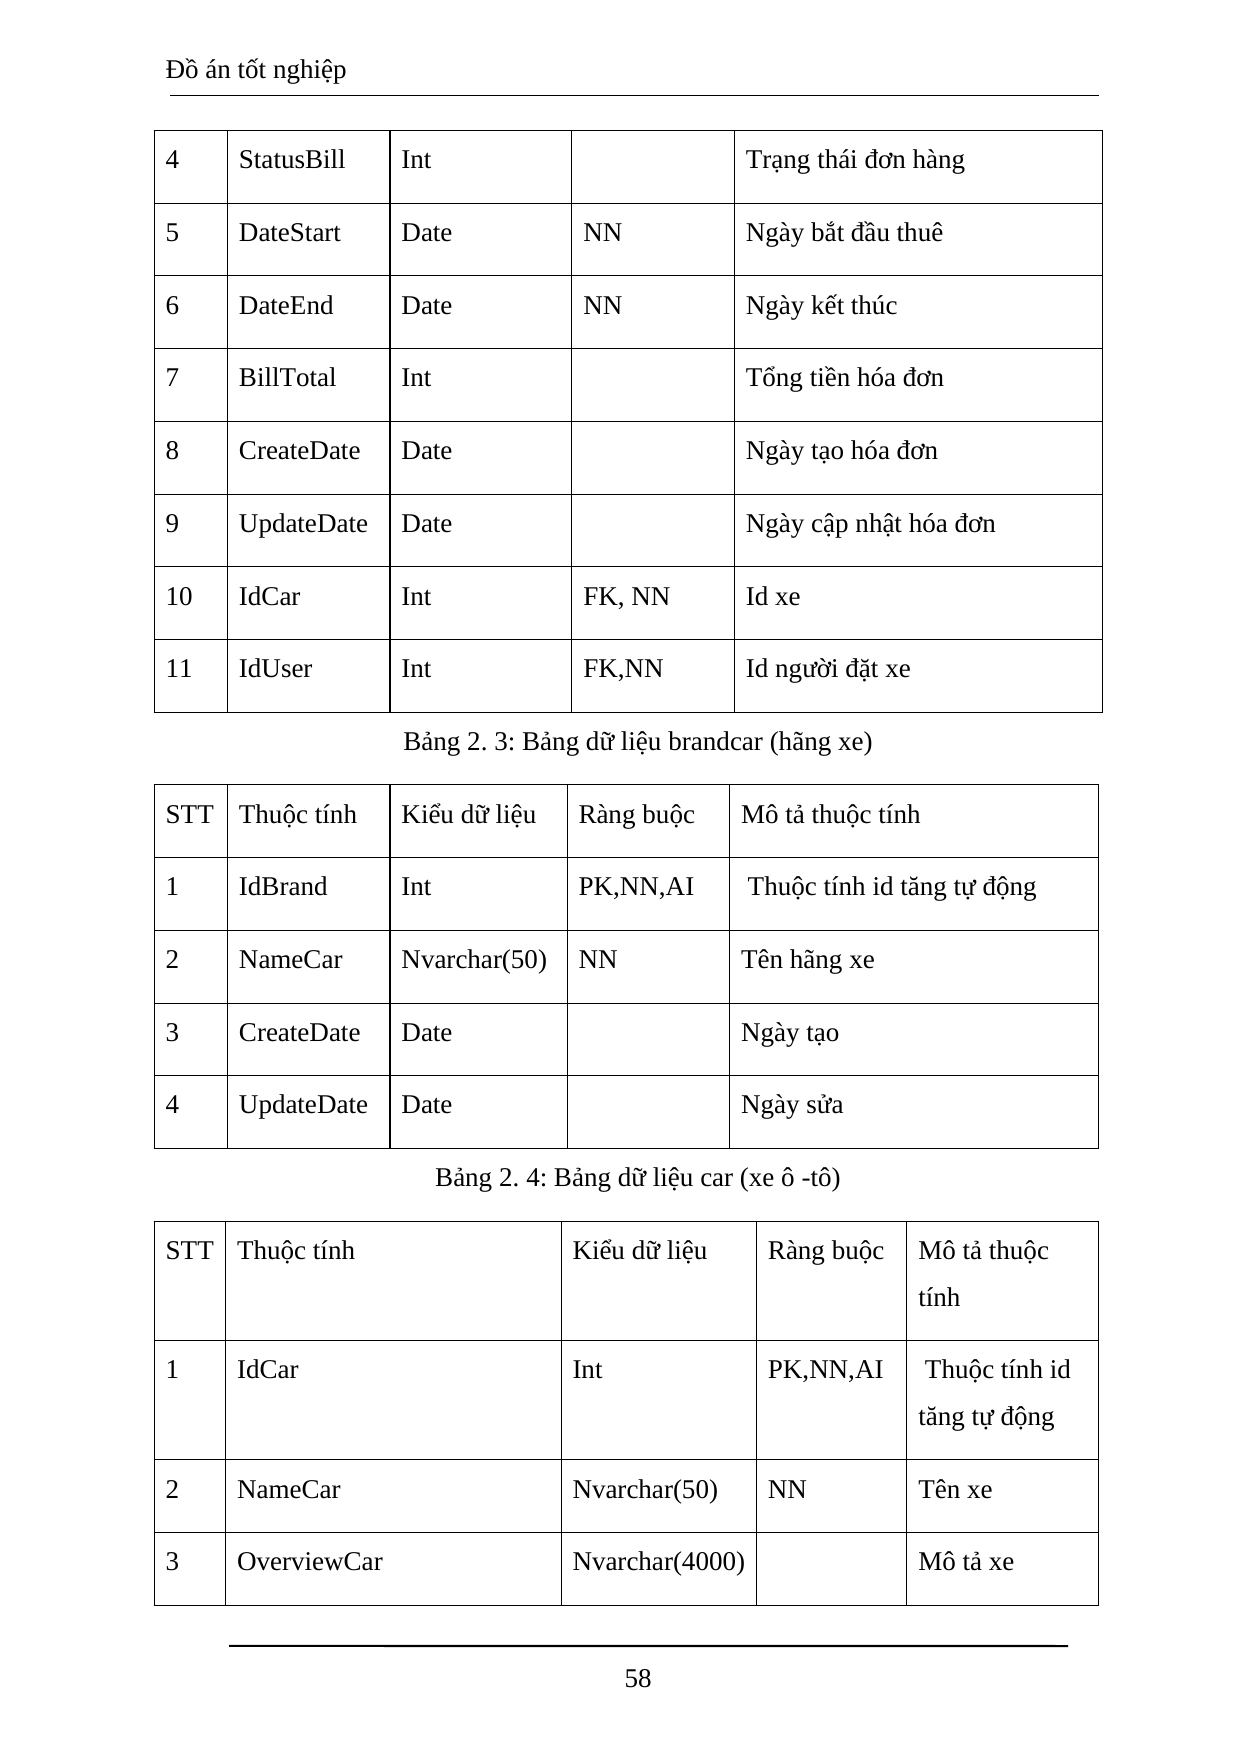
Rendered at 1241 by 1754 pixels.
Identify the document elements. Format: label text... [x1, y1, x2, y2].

table_cell Thuộc tính id tăng tự động [730, 858, 1098, 930]
table_cell 4 [155, 1076, 227, 1148]
table_cell Ngày cập nhật hóa đơn [735, 495, 1102, 566]
table_cell 10 [155, 567, 227, 639]
table_cell Trạng thái đơn hàng [735, 131, 1102, 203]
table_cell CreateDate [228, 422, 389, 493]
table_header Mô tả thuộc tính [907, 1222, 1098, 1340]
table_cell BillTotal [228, 349, 389, 421]
table_header Ràng buộc [757, 1222, 906, 1340]
table_cell 3 [155, 1004, 227, 1075]
table_cell Date [391, 1076, 567, 1148]
table_cell Ngày tạo [730, 1004, 1098, 1075]
table_cell 6 [155, 276, 227, 348]
table_cell [572, 495, 734, 566]
table_cell NN [572, 204, 734, 275]
table_cell IdCar [228, 567, 389, 639]
table_cell [572, 422, 734, 493]
table_cell NN [568, 931, 729, 1002]
table_cell FK,NN [572, 640, 734, 712]
table_cell Date [391, 1004, 567, 1075]
table_cell Int [391, 858, 567, 930]
table_header Kiểu dữ liệu [562, 1222, 756, 1340]
table_header STT [155, 1222, 225, 1340]
table_cell Date [391, 495, 571, 566]
table_cell Int [391, 567, 571, 639]
table_cell IdBrand [228, 858, 389, 930]
table_header STT [155, 785, 227, 857]
table_cell Tổng tiền hóa đơn [735, 349, 1102, 421]
table_cell NN [757, 1460, 906, 1532]
table_cell Mô tả xe [907, 1533, 1098, 1605]
table_cell Tên hãng xe [730, 931, 1098, 1002]
table_cell Thuộc tính id tăng tự động [907, 1341, 1098, 1459]
table_cell Nvarchar(50) [562, 1460, 756, 1532]
table_cell PK,NN,AI [568, 858, 729, 930]
table_cell NameCar [228, 931, 389, 1002]
table_cell 4 [155, 131, 227, 203]
table_cell UpdateDate [228, 1076, 389, 1148]
table_cell Date [391, 204, 571, 275]
table_cell Date [391, 422, 571, 493]
table_cell 1 [155, 858, 227, 930]
table_cell DateEnd [228, 276, 389, 348]
table_cell DateStart [228, 204, 389, 275]
table_cell Date [391, 276, 571, 348]
table_cell [568, 1004, 729, 1075]
table_cell [572, 131, 734, 203]
table_cell Id xe [735, 567, 1102, 639]
table_cell 1 [155, 1341, 225, 1459]
table_cell 2 [155, 931, 227, 1002]
table_cell Ngày tạo hóa đơn [735, 422, 1102, 493]
table_cell UpdateDate [228, 495, 389, 566]
table_cell Nvarchar(50) [391, 931, 567, 1002]
table_cell [572, 349, 734, 421]
table_cell 5 [155, 204, 227, 275]
table_cell [757, 1533, 906, 1605]
table_cell 3 [155, 1533, 225, 1605]
table_cell Int [391, 640, 571, 712]
table_cell 9 [155, 495, 227, 566]
table_cell OverviewCar [226, 1533, 561, 1605]
table_cell 7 [155, 349, 227, 421]
table_cell Int [391, 349, 571, 421]
table_cell Tên xe [907, 1460, 1098, 1532]
table_cell Ngày sửa [730, 1076, 1098, 1148]
table_cell FK, NN [572, 567, 734, 639]
table_header Kiểu dữ liệu [391, 785, 567, 857]
table_cell Id người đặt xe [735, 640, 1102, 712]
table_cell 8 [155, 422, 227, 493]
table_cell 11 [155, 640, 227, 712]
table_cell CreateDate [228, 1004, 389, 1075]
table_cell Int [391, 131, 571, 203]
table_cell PK,NN,AI [757, 1341, 906, 1459]
table_cell 2 [155, 1460, 225, 1532]
table_cell Ngày bắt đầu thuê [735, 204, 1102, 275]
table_cell Ngày kết thúc [735, 276, 1102, 348]
table_header Thuộc tính [228, 785, 389, 857]
table_header Thuộc tính [226, 1222, 561, 1340]
table_cell StatusBill [228, 131, 389, 203]
table_cell NameCar [226, 1460, 561, 1532]
table_cell IdCar [226, 1341, 561, 1459]
table_cell Nvarchar(4000) [562, 1533, 756, 1605]
table_header Mô tả thuộc tính [730, 785, 1098, 857]
table_cell [568, 1076, 729, 1148]
table_cell IdUser [228, 640, 389, 712]
table_cell Int [562, 1341, 756, 1459]
table_header Ràng buộc [568, 785, 729, 857]
table_cell NN [572, 276, 734, 348]
